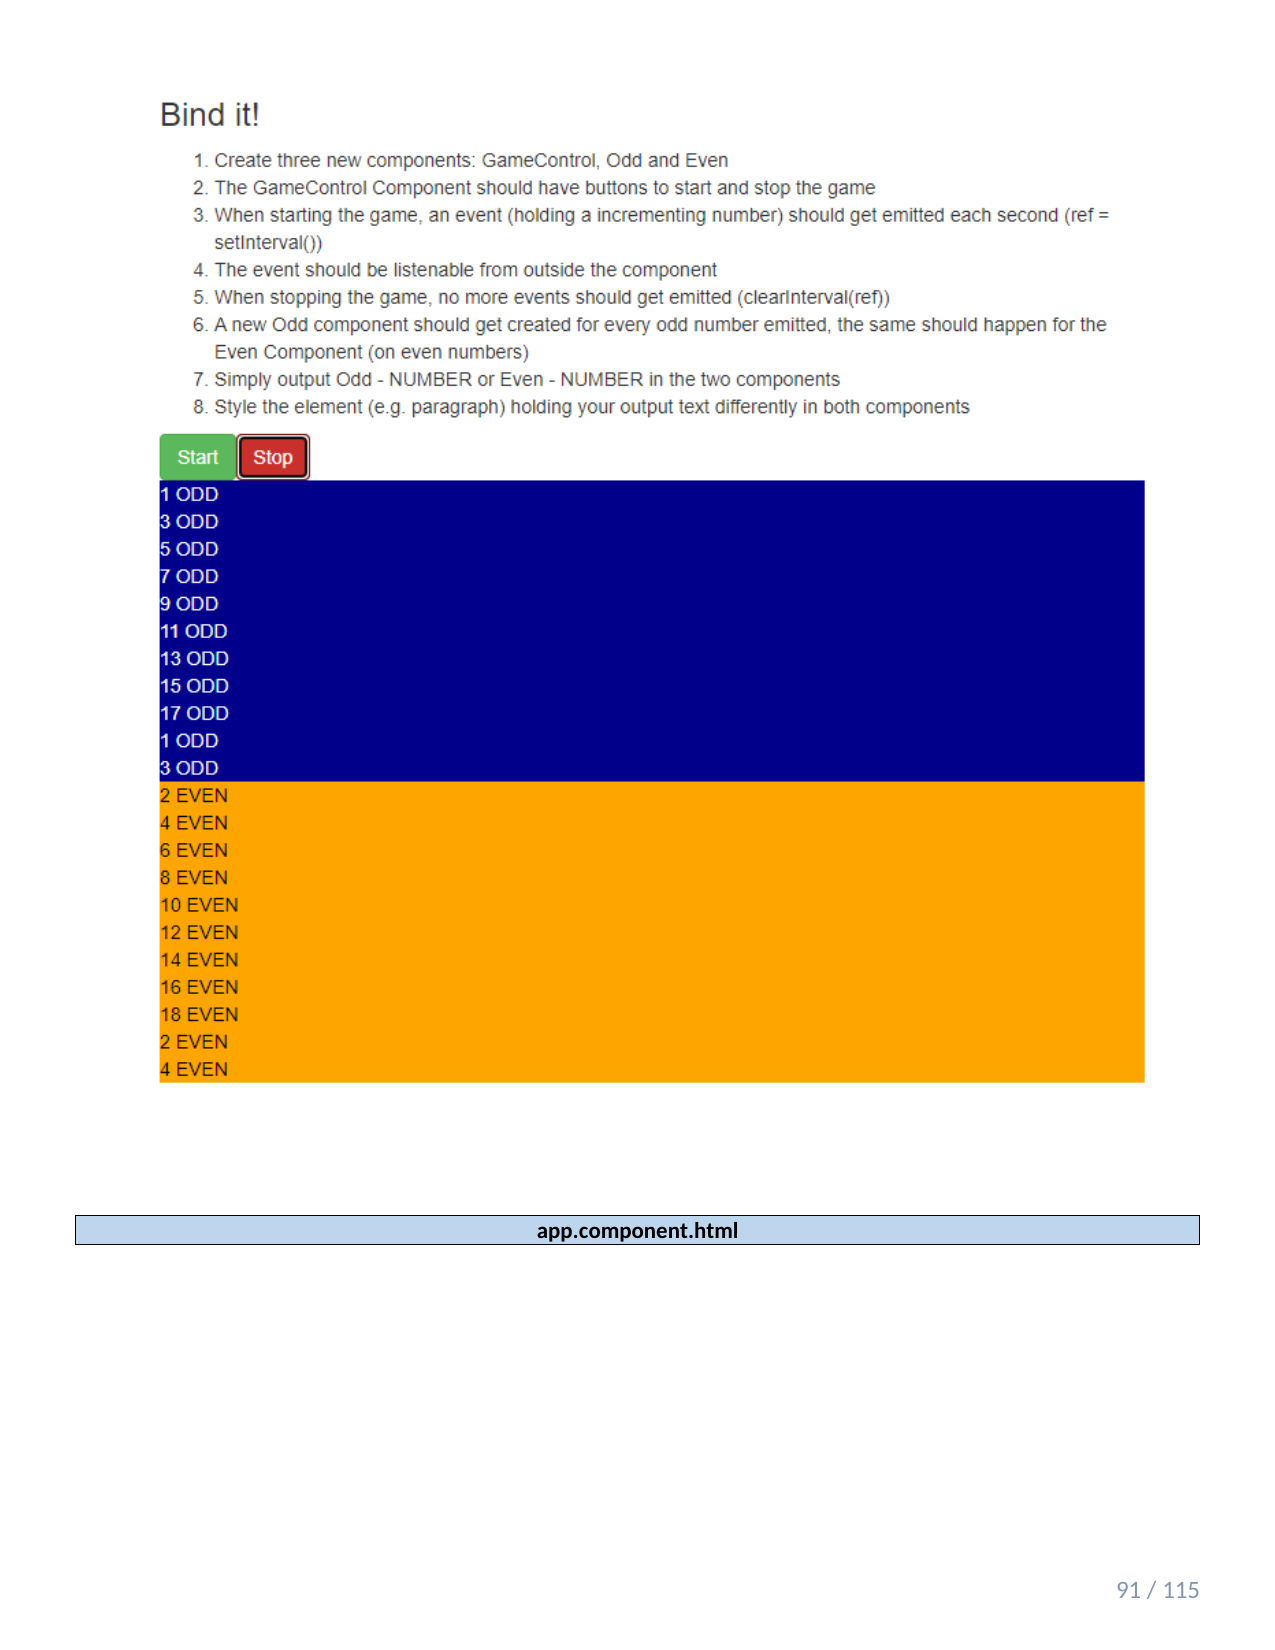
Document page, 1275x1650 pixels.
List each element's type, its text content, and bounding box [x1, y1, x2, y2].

table_header app.component.html [76, 1216, 1199, 1244]
picture [75, 75, 1200, 1150]
